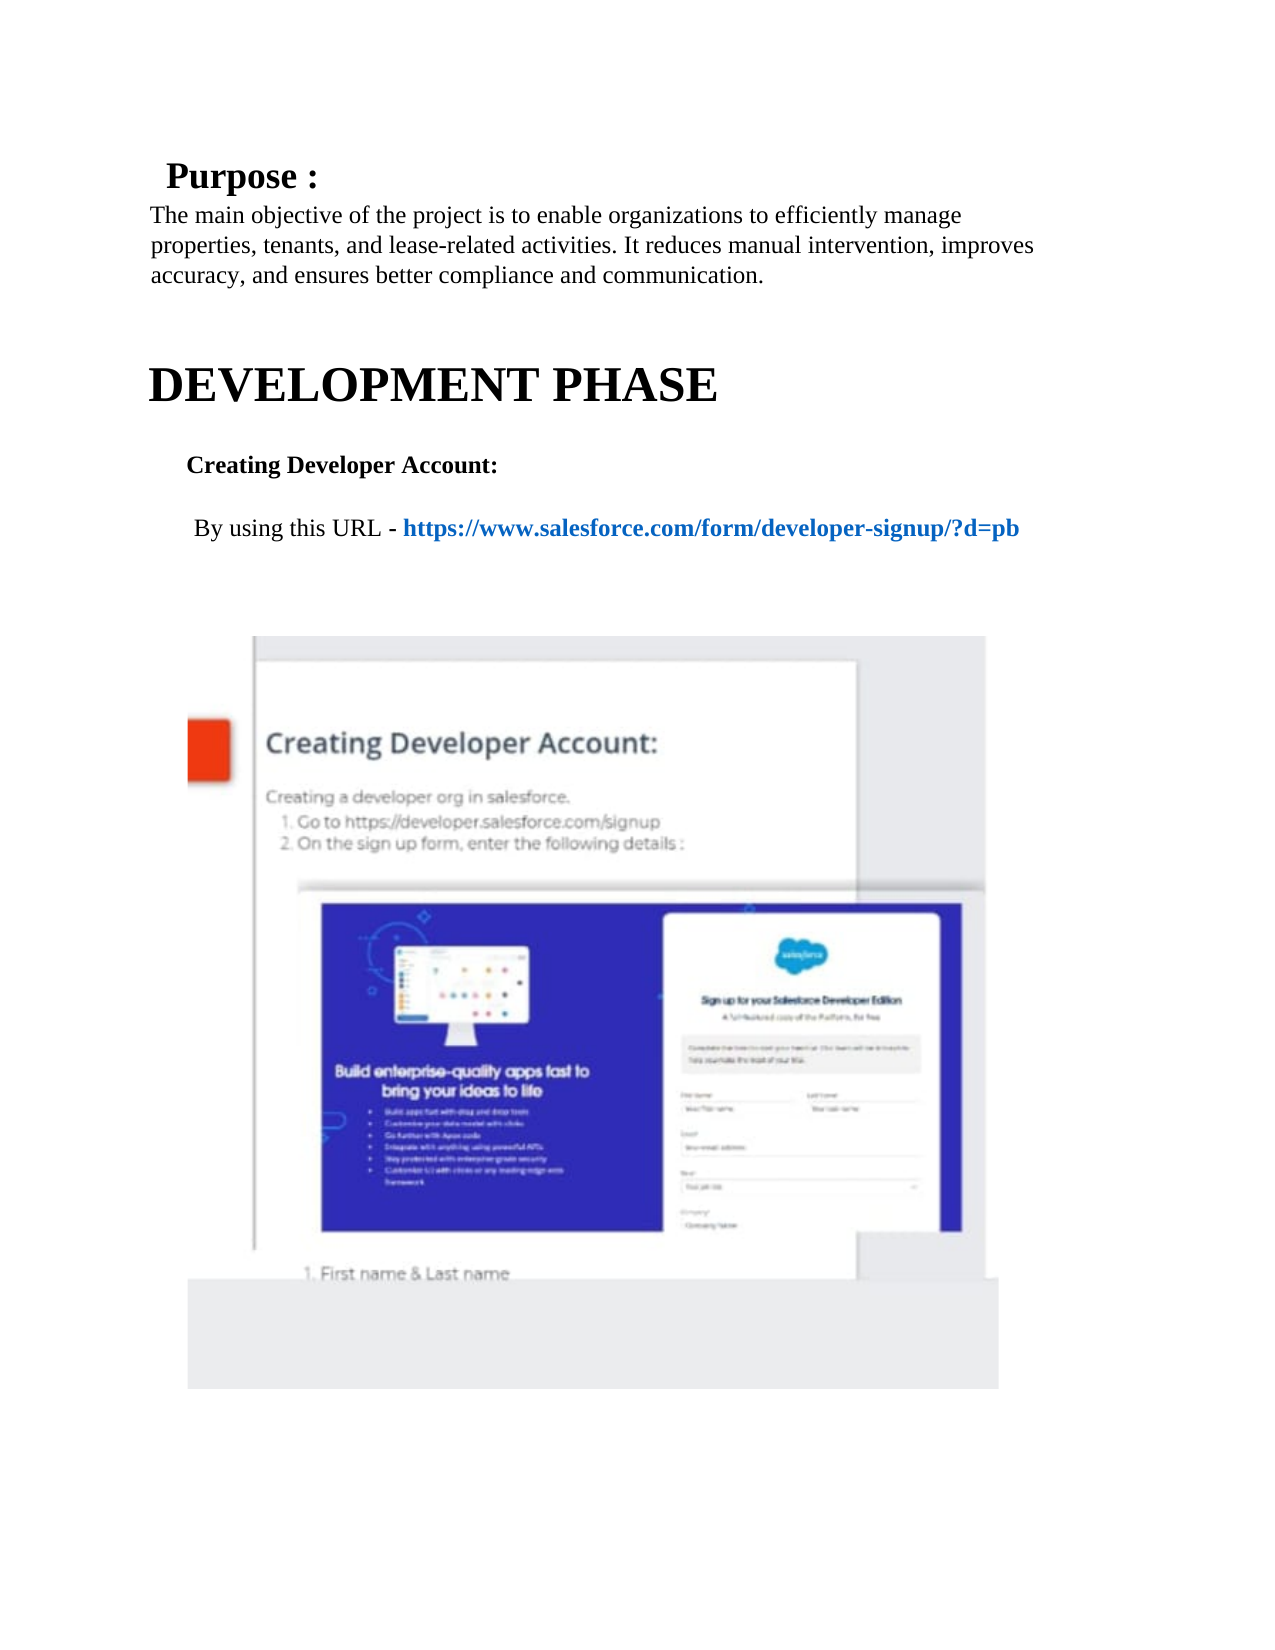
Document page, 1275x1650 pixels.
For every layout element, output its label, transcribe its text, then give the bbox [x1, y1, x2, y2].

subtitle DEVELOPMENT PHASE [148, 355, 1125, 412]
text The main objective of the project is to enable organizations to efficiently manage properties, tenants, and lease-related activities. It reduces manual intervention, improves accuracy, and ensures better compliance and communication. [149, 200, 1073, 289]
picture [187, 636, 999, 1389]
subtitle Purpose : [147, 153, 1125, 196]
text By using this URL - https://www.salesforce.com/form/developer-signup/?d=pb [187, 513, 1207, 541]
text Creating Developer Account: [186, 450, 1207, 479]
